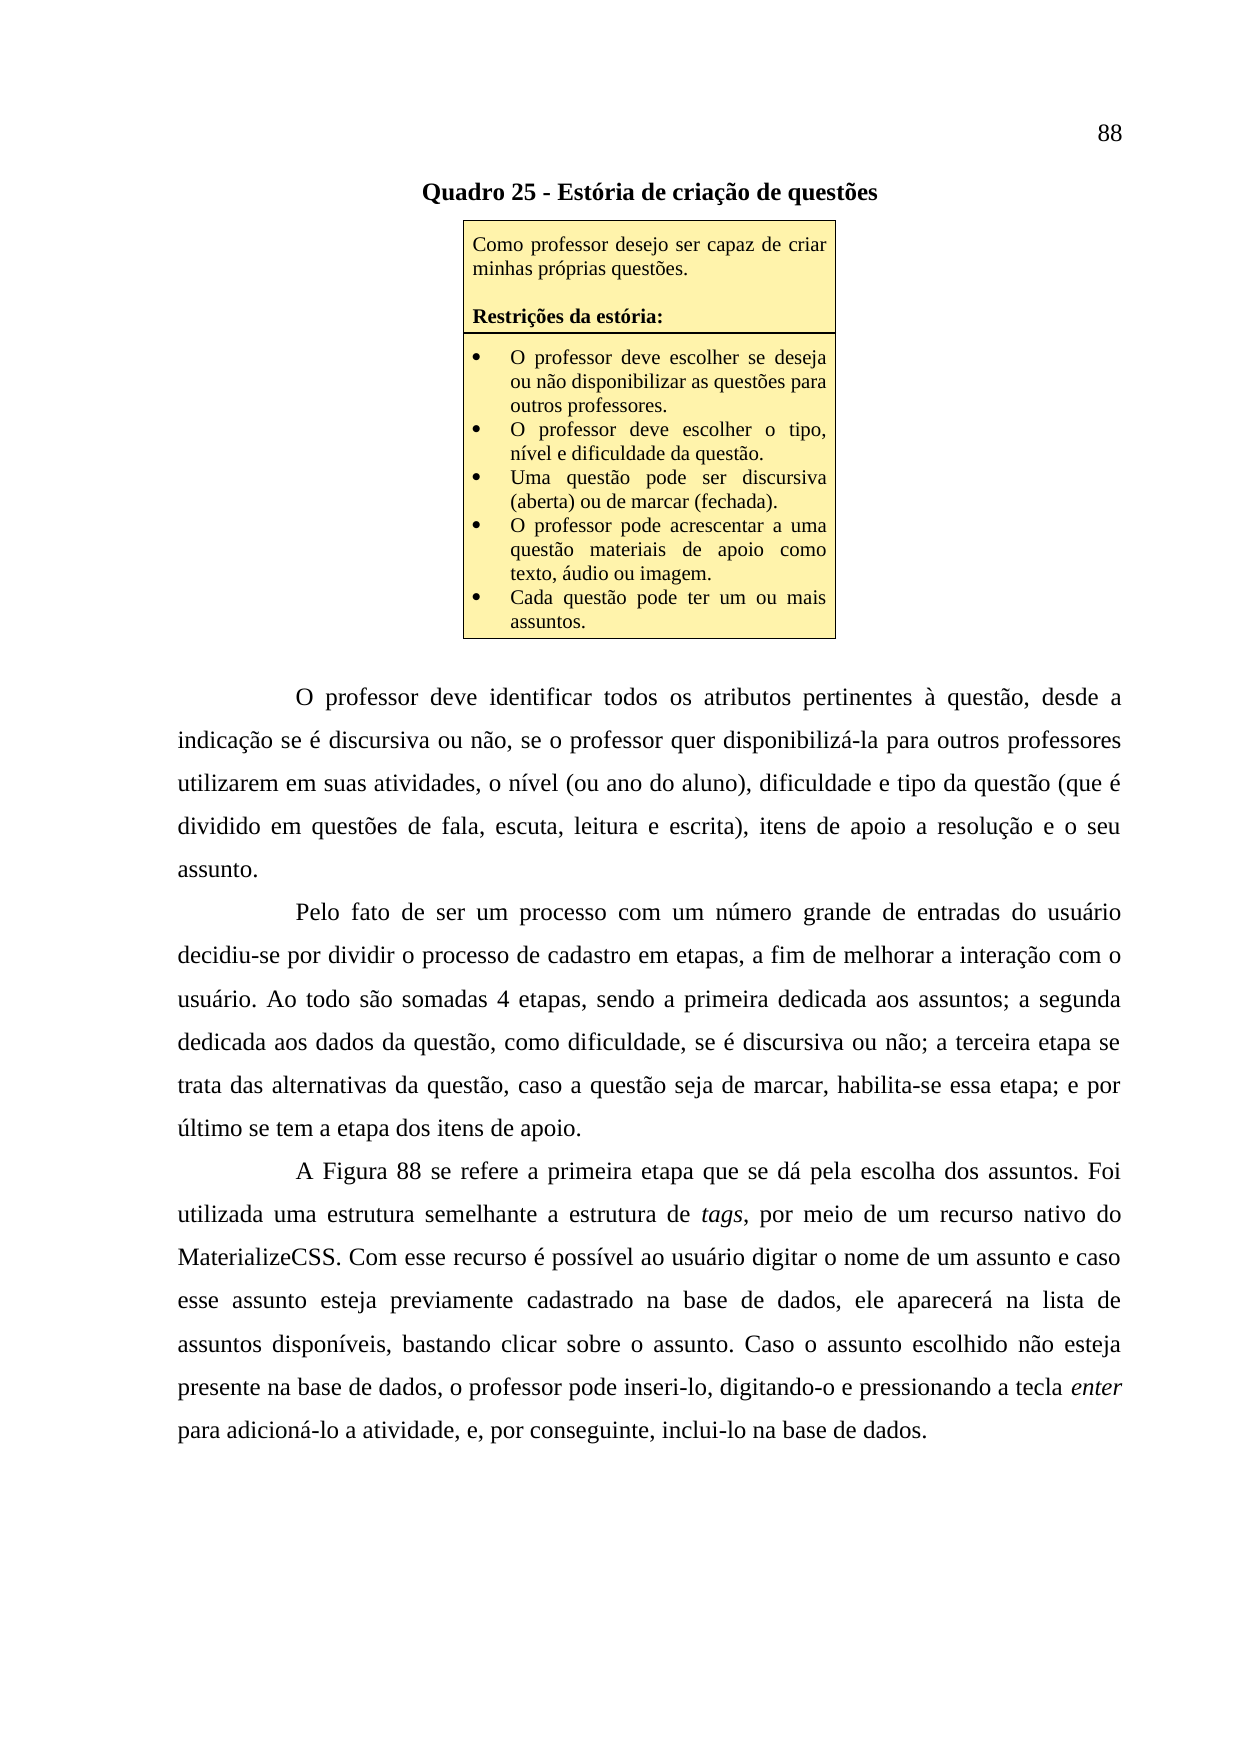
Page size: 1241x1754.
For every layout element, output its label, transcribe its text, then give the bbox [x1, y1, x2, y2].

text Restrições da estória: [464, 292, 835, 332]
text Pelo fato de ser um processo com um número grande de entradas do usuário decidiu-se por dividir o processo de cadastro em etapas, a fim de melhorar a interação com o usuário. Ao todo são somadas 4 etapas, sendo a primeira dedicada aos assuntos; a segunda dedicada aos dados da questão, como dificuldade, se é discursiva ou não; a terceira etapa se trata das alternativas da questão, caso a questão seja de marcar, habilita-se essa etapa; e por último se tem a etapa dos itens de apoio. [177, 897, 1122, 1142]
list Cada questão pode ter um ou mais assuntos. [464, 574, 835, 638]
list O professor pode acrescentar a uma questão materiais de apoio como texto, áudio ou imagem. [464, 502, 835, 574]
text A se refere a primeira etapa que se dá pela escolha dos assuntos. Foi utilizada uma estrutura semelhante a estrutura de tags, por meio de um recurso nativo do MaterializeCSS. Com esse recurso é possível ao usuário digitar o nome de um assunto e caso esse assunto esteja previamente cadastrado na base de dados, ele aparecerá na lista de assuntos disponíveis, bastando clicar sobre o assunto. Caso o assunto escolhido não esteja presente na base de dados, o professor pode inseri-lo, digitando-o e pressionando a tecla enter para adicioná-lo a atividade, e, por conseguinte, inclui-lo na base de dados. [177, 1156, 1122, 1444]
list O professor deve escolher se deseja ou não disponibilizar as questões para outros professores. [464, 334, 835, 405]
text Como professor desejo ser capaz de criar minhas próprias questões. [464, 221, 835, 268]
text Quadro 25 - Estória de criação de questões [177, 177, 1122, 206]
text O professor deve identificar todos os atributos pertinentes à questão, desde a indicação se é discursiva ou não, se o professor quer disponibilizá-la para outros professores utilizarem em suas atividades, o nível (ou ano do aluno), dificuldade e tipo da questão (que é dividido em questões de fala, escuta, leitura e escrita), itens de apoio a resolução e o seu assunto. [177, 682, 1122, 883]
list Uma questão pode ser discursiva (aberta) ou de marcar (fechada). [464, 453, 835, 502]
list O professor deve escolher o tipo, nível e dificuldade da questão. [464, 405, 835, 453]
